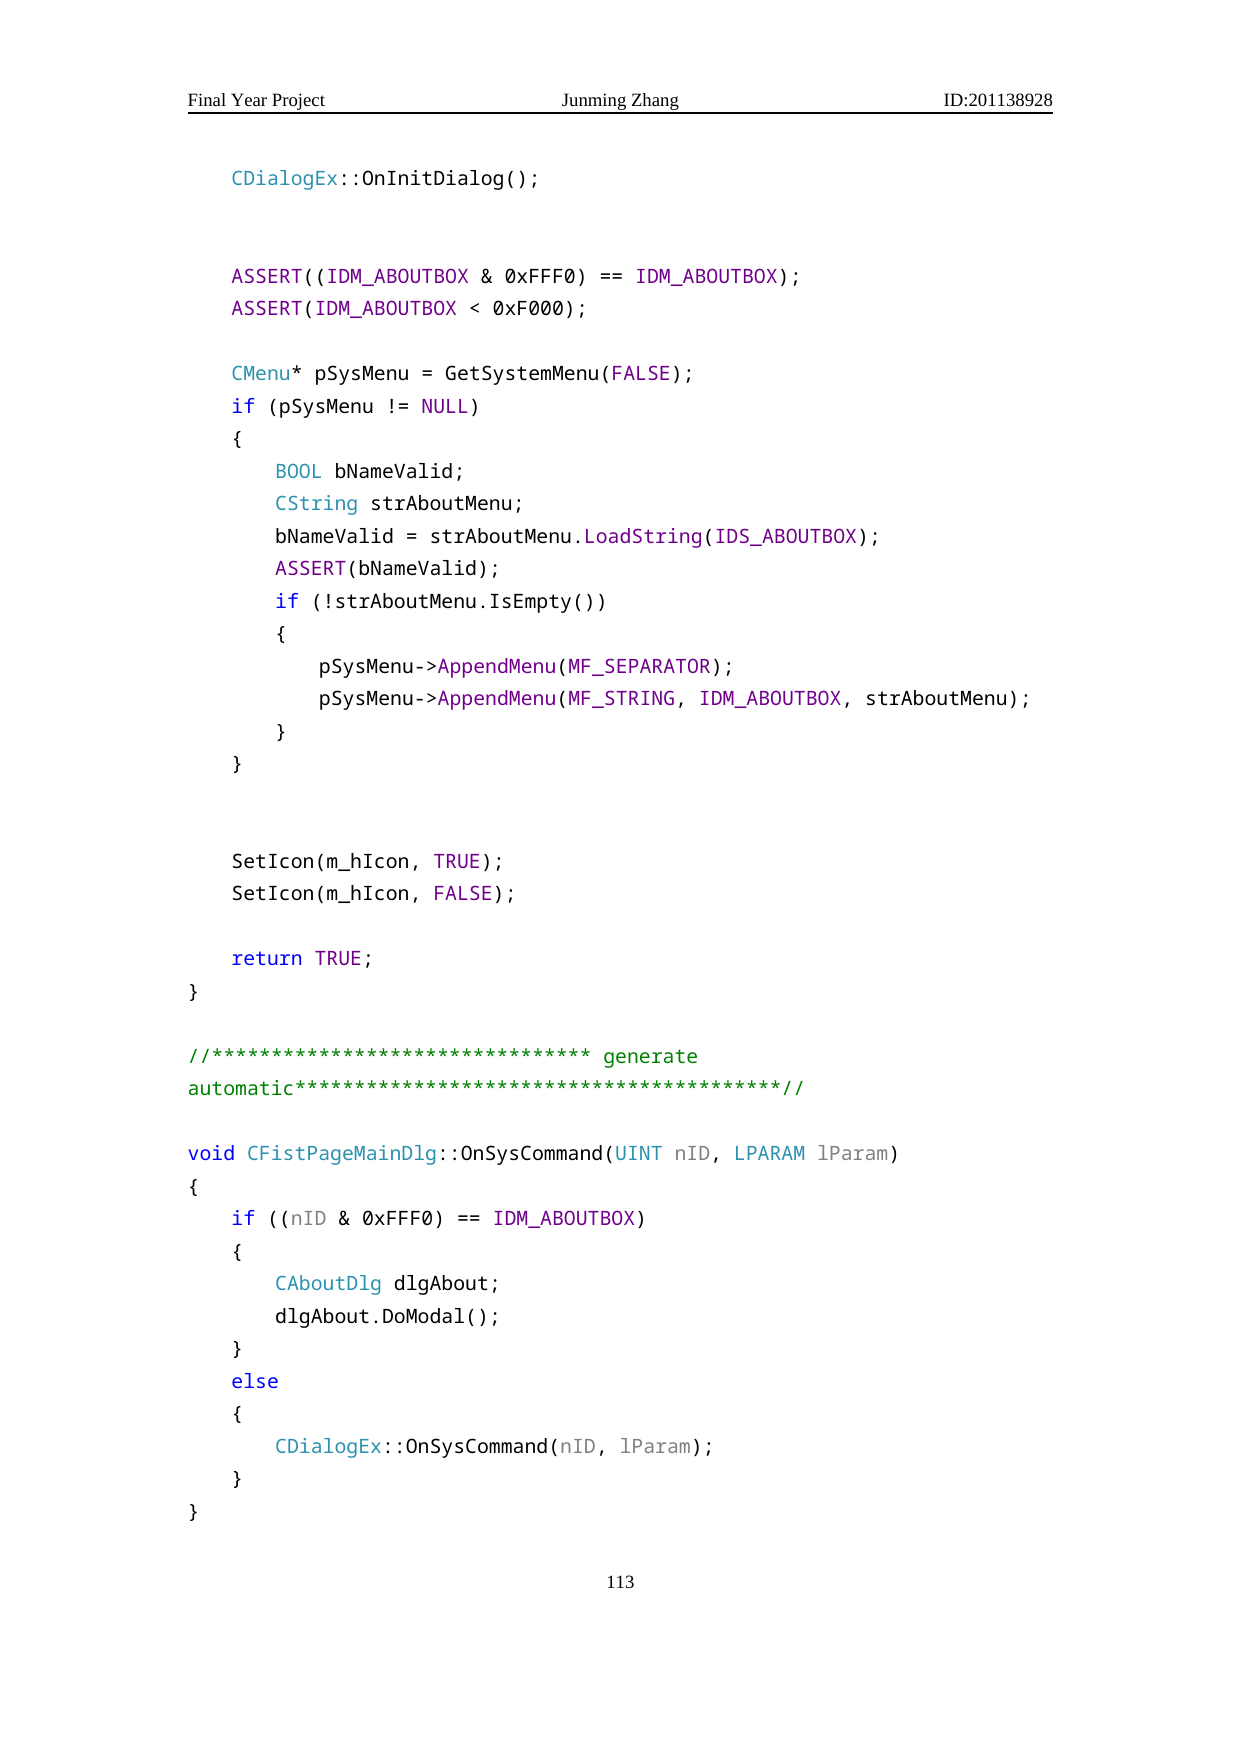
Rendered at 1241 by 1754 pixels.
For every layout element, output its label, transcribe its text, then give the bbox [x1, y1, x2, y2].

text BOOL bNameValid; [187, 454, 1053, 487]
text } [187, 1462, 1053, 1494]
text CMenu* pSysMenu = GetSystemMenu(FALSE); [187, 357, 1053, 389]
text ASSERT(bNameValid); [187, 552, 1053, 584]
text CAboutDlg dlgAbout; [187, 1267, 1053, 1299]
text { [187, 617, 1053, 649]
text { [187, 422, 1053, 454]
text { [187, 1234, 1053, 1267]
text else [187, 1364, 1053, 1397]
text SetIcon(m_hIcon, FALSE); [187, 877, 1053, 909]
text SetIcon(m_hIcon, TRUE); [187, 844, 1053, 877]
text void CFistPageMainDlg::OnSysCommand(UINT nID, LPARAM lParam) [187, 1137, 1053, 1169]
text CString strAboutMenu; [187, 487, 1053, 519]
text } [187, 747, 1053, 779]
text ASSERT((IDM_ABOUTBOX & 0xFFF0) == IDM_ABOUTBOX); [187, 259, 1053, 292]
text pSysMenu->AppendMenu(MF_STRING, IDM_ABOUTBOX, strAboutMenu); [187, 682, 1053, 714]
text CDialogEx::OnInitDialog(); [187, 162, 1053, 194]
text bNameValid = strAboutMenu.LoadString(IDS_ABOUTBOX); [187, 519, 1053, 552]
text if ((nID & 0xFFF0) == IDM_ABOUTBOX) [187, 1202, 1053, 1234]
text if (pSysMenu != NULL) [187, 389, 1053, 422]
text { [187, 1397, 1053, 1429]
text } [187, 974, 1053, 1007]
text pSysMenu->AppendMenu(MF_SEPARATOR); [187, 649, 1053, 682]
text } [187, 1332, 1053, 1364]
text } [187, 714, 1053, 747]
text dlgAbout.DoModal(); [187, 1299, 1053, 1332]
text } [187, 1494, 1053, 1527]
text CDialogEx::OnSysCommand(nID, lParam); [187, 1429, 1053, 1462]
text if (!strAboutMenu.IsEmpty()) [187, 584, 1053, 617]
text { [187, 1169, 1053, 1202]
text //******************************** generate automatic*****************************************// [187, 1039, 1053, 1104]
text ASSERT(IDM_ABOUTBOX < 0xF000); [187, 292, 1053, 324]
text return TRUE; [187, 942, 1053, 974]
